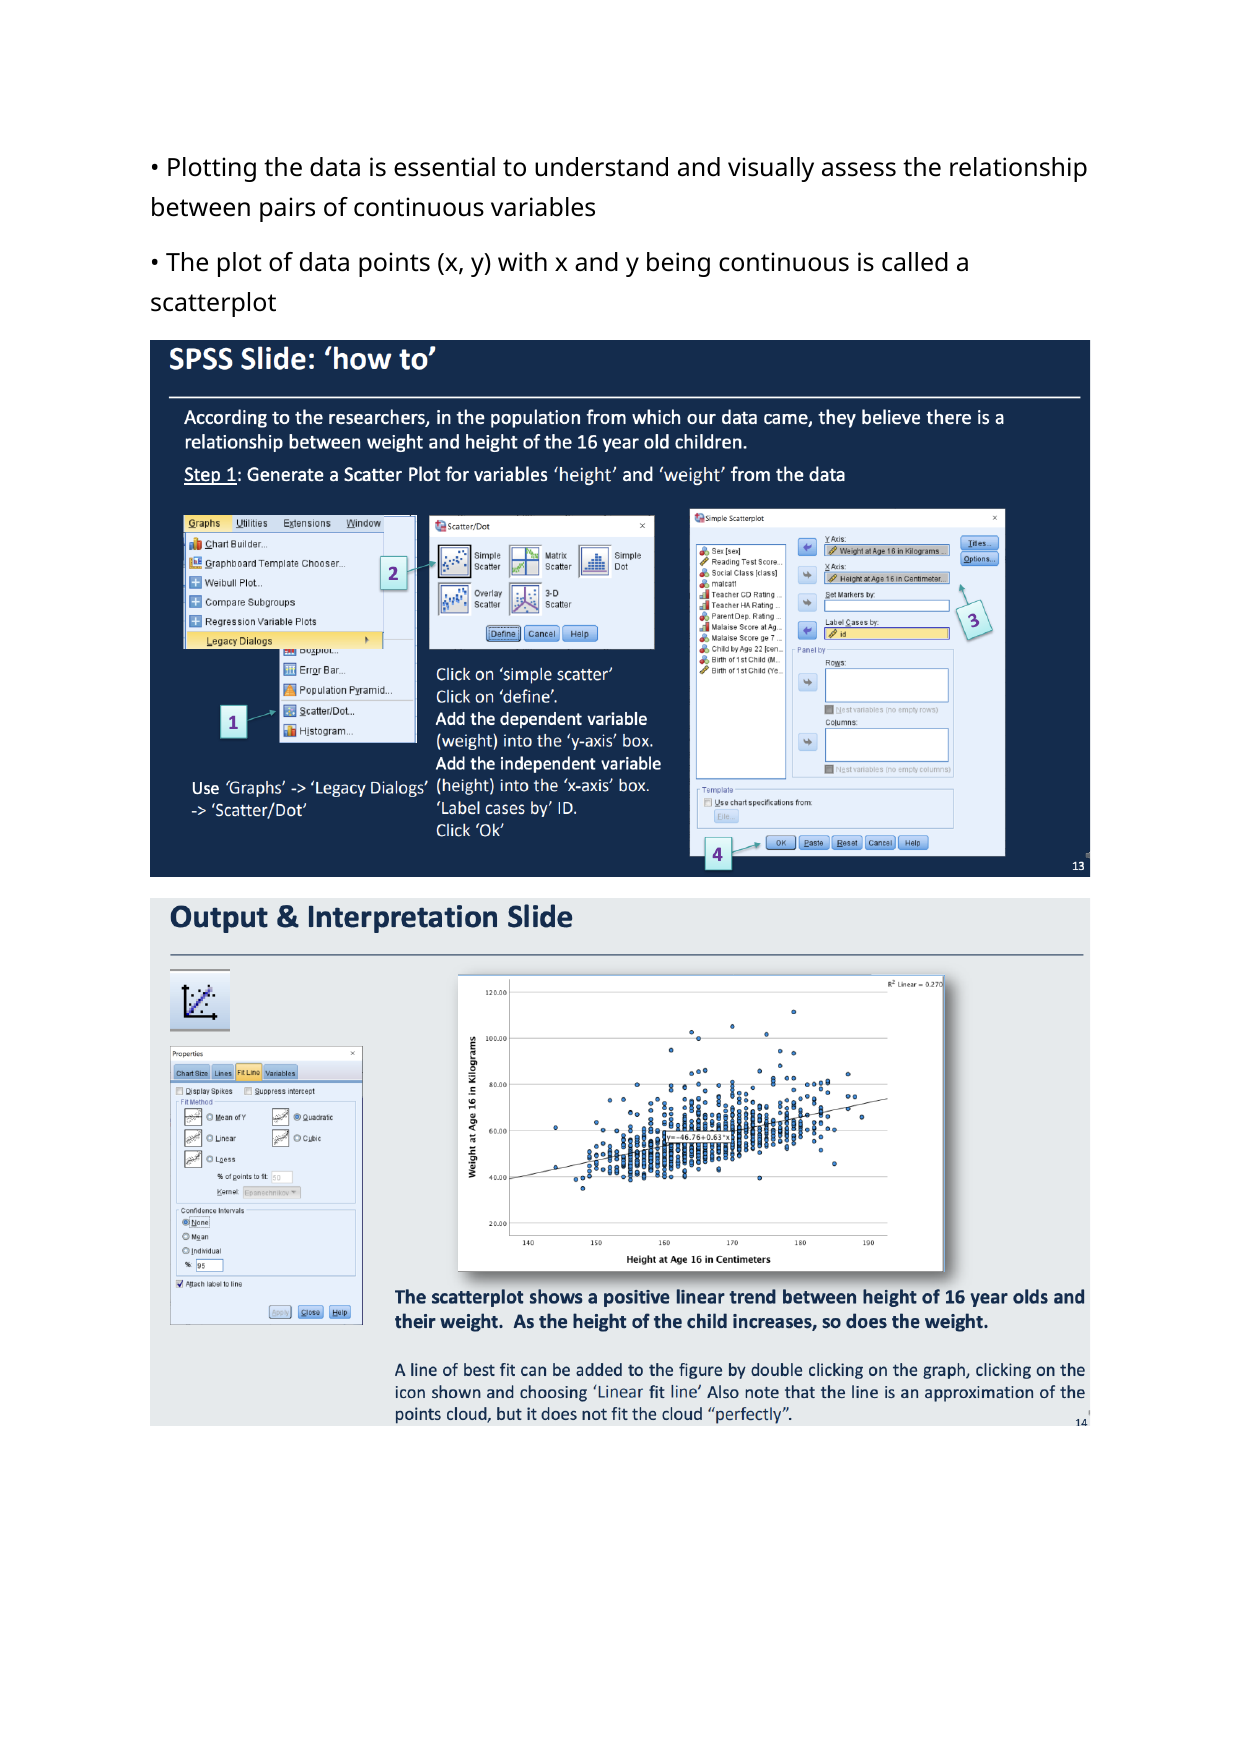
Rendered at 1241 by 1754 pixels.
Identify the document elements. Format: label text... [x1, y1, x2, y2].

text • Plotting the data is essential to understand and visually assess the relationship between pairs of continuous variables [150, 150, 1090, 223]
text • The plot of data points (x, y) with x and y being continuous is called a scatterplot [150, 245, 1090, 318]
picture [150, 898, 1091, 1426]
picture [150, 340, 1091, 877]
